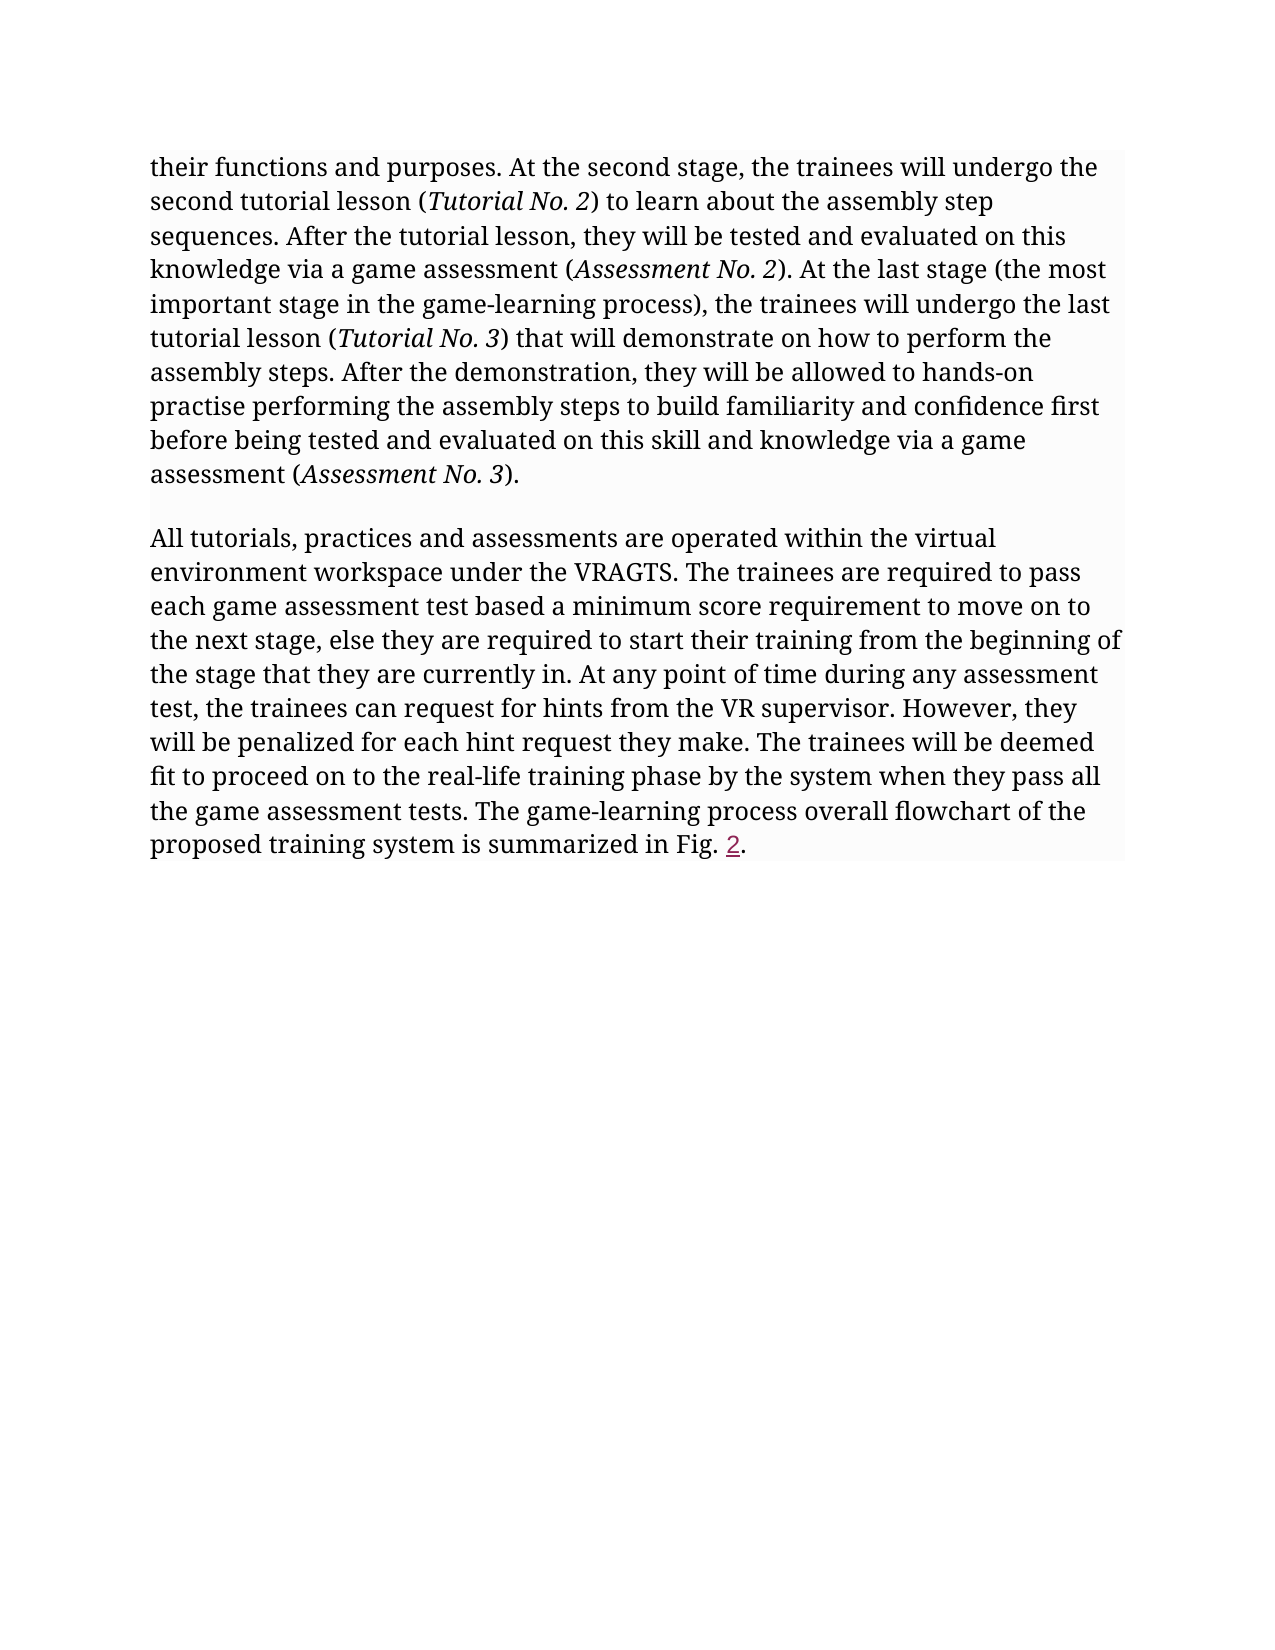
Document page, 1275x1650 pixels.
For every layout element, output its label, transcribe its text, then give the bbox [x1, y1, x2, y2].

text All tutorials, practices and assessments are operated within the virtual environment workspace under the VRAGTS. The trainees are required to pass each game assessment test based a minimum score requirement to move on to the next stage, else they are required to start their training from the beginning of the stage that they are currently in. At any point of time during any assessment test, the trainees can request for hints from the VR supervisor. However, they will be penalized for each hint request they make. The trainees will be deemed fit to proceed on to the real-life training phase by the system when they pass all the game assessment tests. The game-learning process overall flowchart of the proposed training system is summarized in Fig. 2. [150, 521, 1125, 861]
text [150, 150, 1125, 491]
